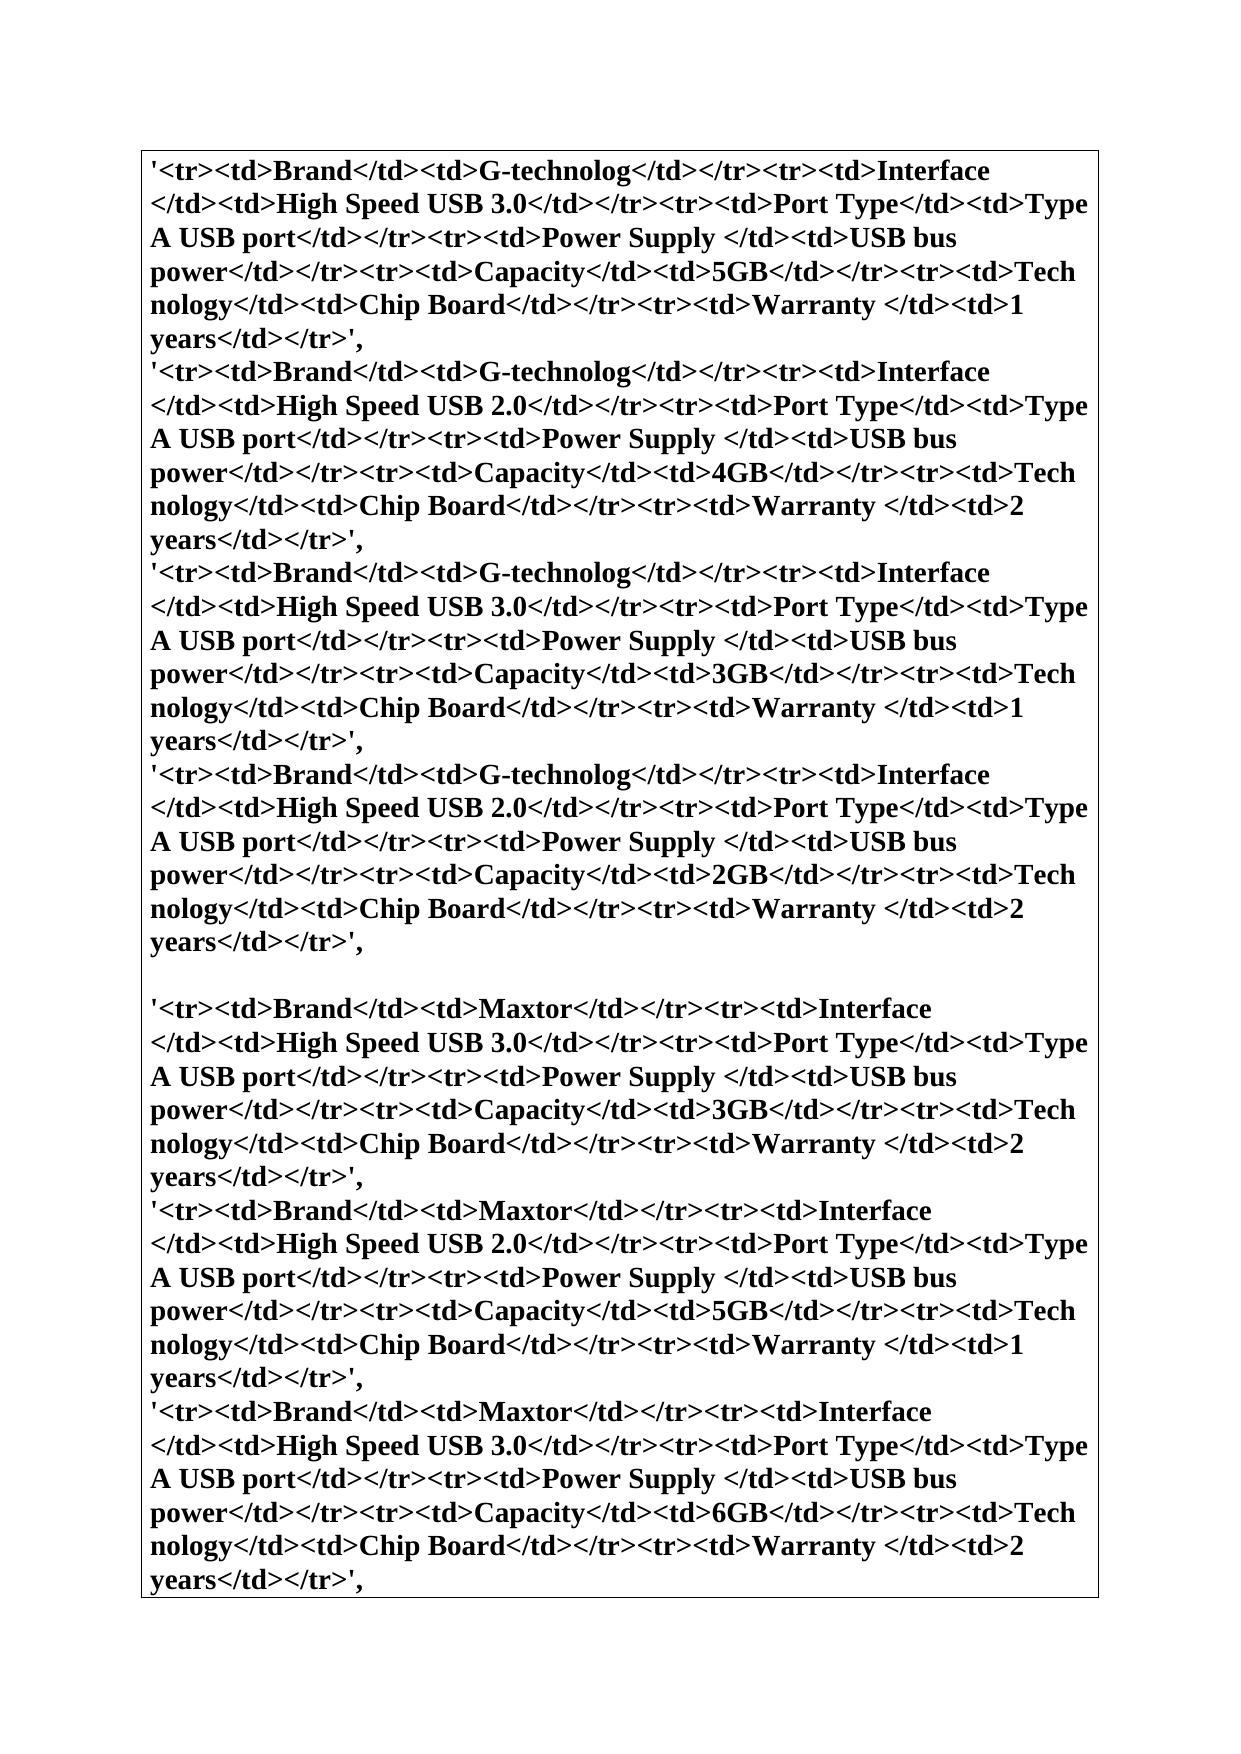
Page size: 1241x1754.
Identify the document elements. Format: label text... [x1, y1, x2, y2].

text '<tr><td>Brand</td><td>G-technolog</td></tr><tr><td>Interface </td><td>High Speed USB 2.0</td></tr><tr><td>Port Type</td><td>Type A USB port</td></tr><tr><td>Power Supply </td><td>USB bus power</td></tr><tr><td>Capacity</td><td>4GB</td></tr><tr><td>Technology</td><td>Chip Board</td></tr><tr><td>Warranty </td><td>2 years</td></tr>', [150, 354, 1090, 556]
text '<tr><td>Brand</td><td>Maxtor</td></tr><tr><td>Interface </td><td>High Speed USB 3.0</td></tr><tr><td>Port Type</td><td>Type A USB port</td></tr><tr><td>Power Supply </td><td>USB bus power</td></tr><tr><td>Capacity</td><td>3GB</td></tr><tr><td>Technology</td><td>Chip Board</td></tr><tr><td>Warranty </td><td>2 years</td></tr>', [150, 992, 1090, 1193]
text '<tr><td>Brand</td><td>G-technolog</td></tr><tr><td>Interface </td><td>High Speed USB 2.0</td></tr><tr><td>Port Type</td><td>Type A USB port</td></tr><tr><td>Power Supply </td><td>USB bus power</td></tr><tr><td>Capacity</td><td>2GB</td></tr><tr><td>Technology</td><td>Chip Board</td></tr><tr><td>Warranty </td><td>2 years</td></tr>', [150, 757, 1090, 958]
text '<tr><td>Brand</td><td>Maxtor</td></tr><tr><td>Interface </td><td>High Speed USB 3.0</td></tr><tr><td>Port Type</td><td>Type A USB port</td></tr><tr><td>Power Supply </td><td>USB bus power</td></tr><tr><td>Capacity</td><td>6GB</td></tr><tr><td>Technology</td><td>Chip Board</td></tr><tr><td>Warranty </td><td>2 years</td></tr>', [142, 1391, 1098, 1597]
text '<tr><td>Brand</td><td>G-technolog</td></tr><tr><td>Interface </td><td>High Speed USB 3.0</td></tr><tr><td>Port Type</td><td>Type A USB port</td></tr><tr><td>Power Supply </td><td>USB bus power</td></tr><tr><td>Capacity</td><td>5GB</td></tr><tr><td>Technology</td><td>Chip Board</td></tr><tr><td>Warranty </td><td>1 years</td></tr>', [142, 151, 1098, 354]
text '<tr><td>Brand</td><td>G-technolog</td></tr><tr><td>Interface </td><td>High Speed USB 3.0</td></tr><tr><td>Port Type</td><td>Type A USB port</td></tr><tr><td>Power Supply </td><td>USB bus power</td></tr><tr><td>Capacity</td><td>3GB</td></tr><tr><td>Technology</td><td>Chip Board</td></tr><tr><td>Warranty </td><td>1 years</td></tr>', [150, 556, 1090, 757]
text '<tr><td>Brand</td><td>Maxtor</td></tr><tr><td>Interface </td><td>High Speed USB 2.0</td></tr><tr><td>Port Type</td><td>Type A USB port</td></tr><tr><td>Power Supply </td><td>USB bus power</td></tr><tr><td>Capacity</td><td>5GB</td></tr><tr><td>Technology</td><td>Chip Board</td></tr><tr><td>Warranty </td><td>1 years</td></tr>', [150, 1193, 1090, 1391]
